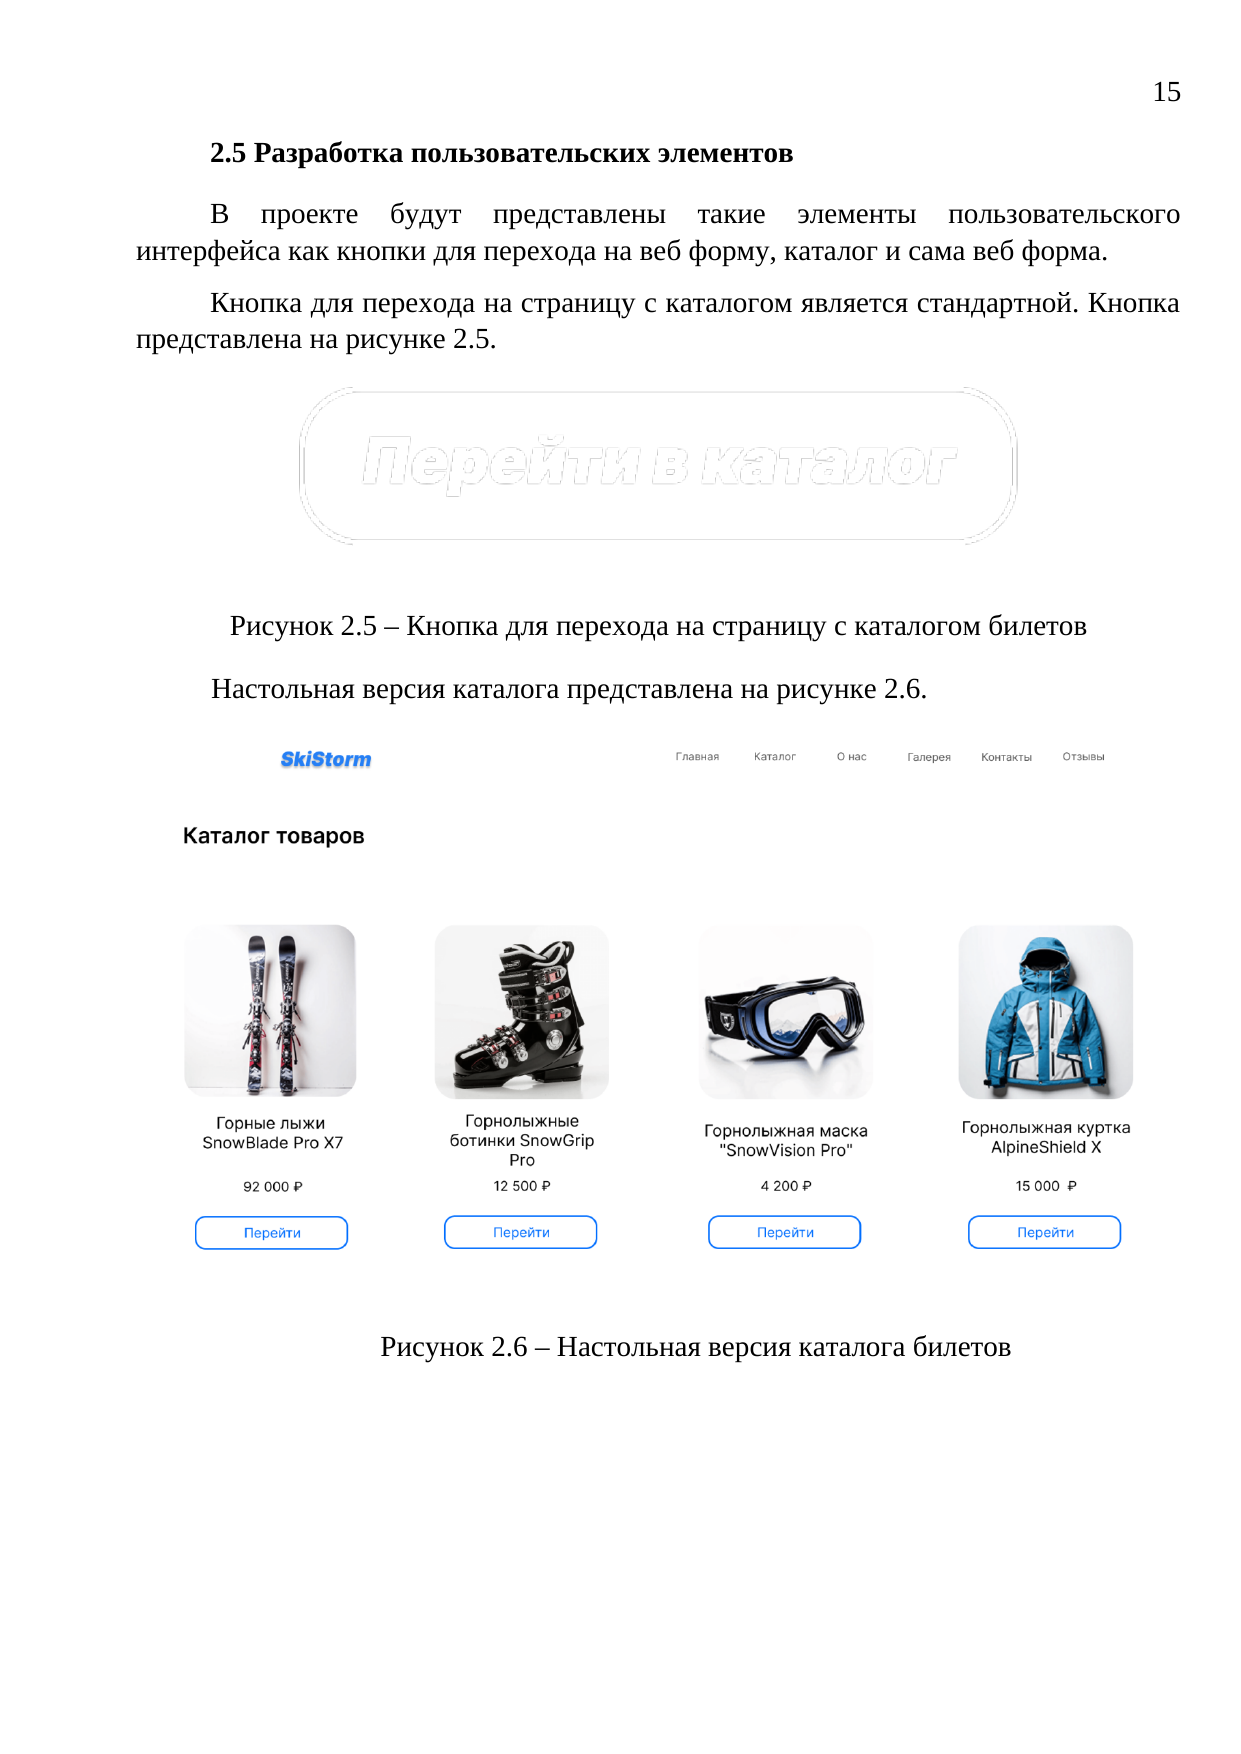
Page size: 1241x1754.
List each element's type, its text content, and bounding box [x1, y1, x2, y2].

text Настольная версия каталога представлена на рисунке 2.6. [136, 671, 1181, 705]
text В проекте будут представлены такие элементы пользовательского интерфейса как кнопки для перехода на веб форму, каталог и сама веб форма. [136, 197, 1181, 266]
text Рисунок 2.5 – Кнопка для перехода на страницу с каталогом билетов [136, 608, 1181, 642]
picture [259, 387, 1058, 546]
subtitle 2.5 Разработка пользовательских элементов [136, 135, 1181, 169]
picture [135, 736, 1182, 1300]
text Кнопка для перехода на страницу с каталогом является стандартной. Кнопка представлена на рисунке 2.5. [136, 286, 1181, 355]
text Рисунок 2.6 – Настольная версия каталога билетов [136, 1329, 1181, 1363]
